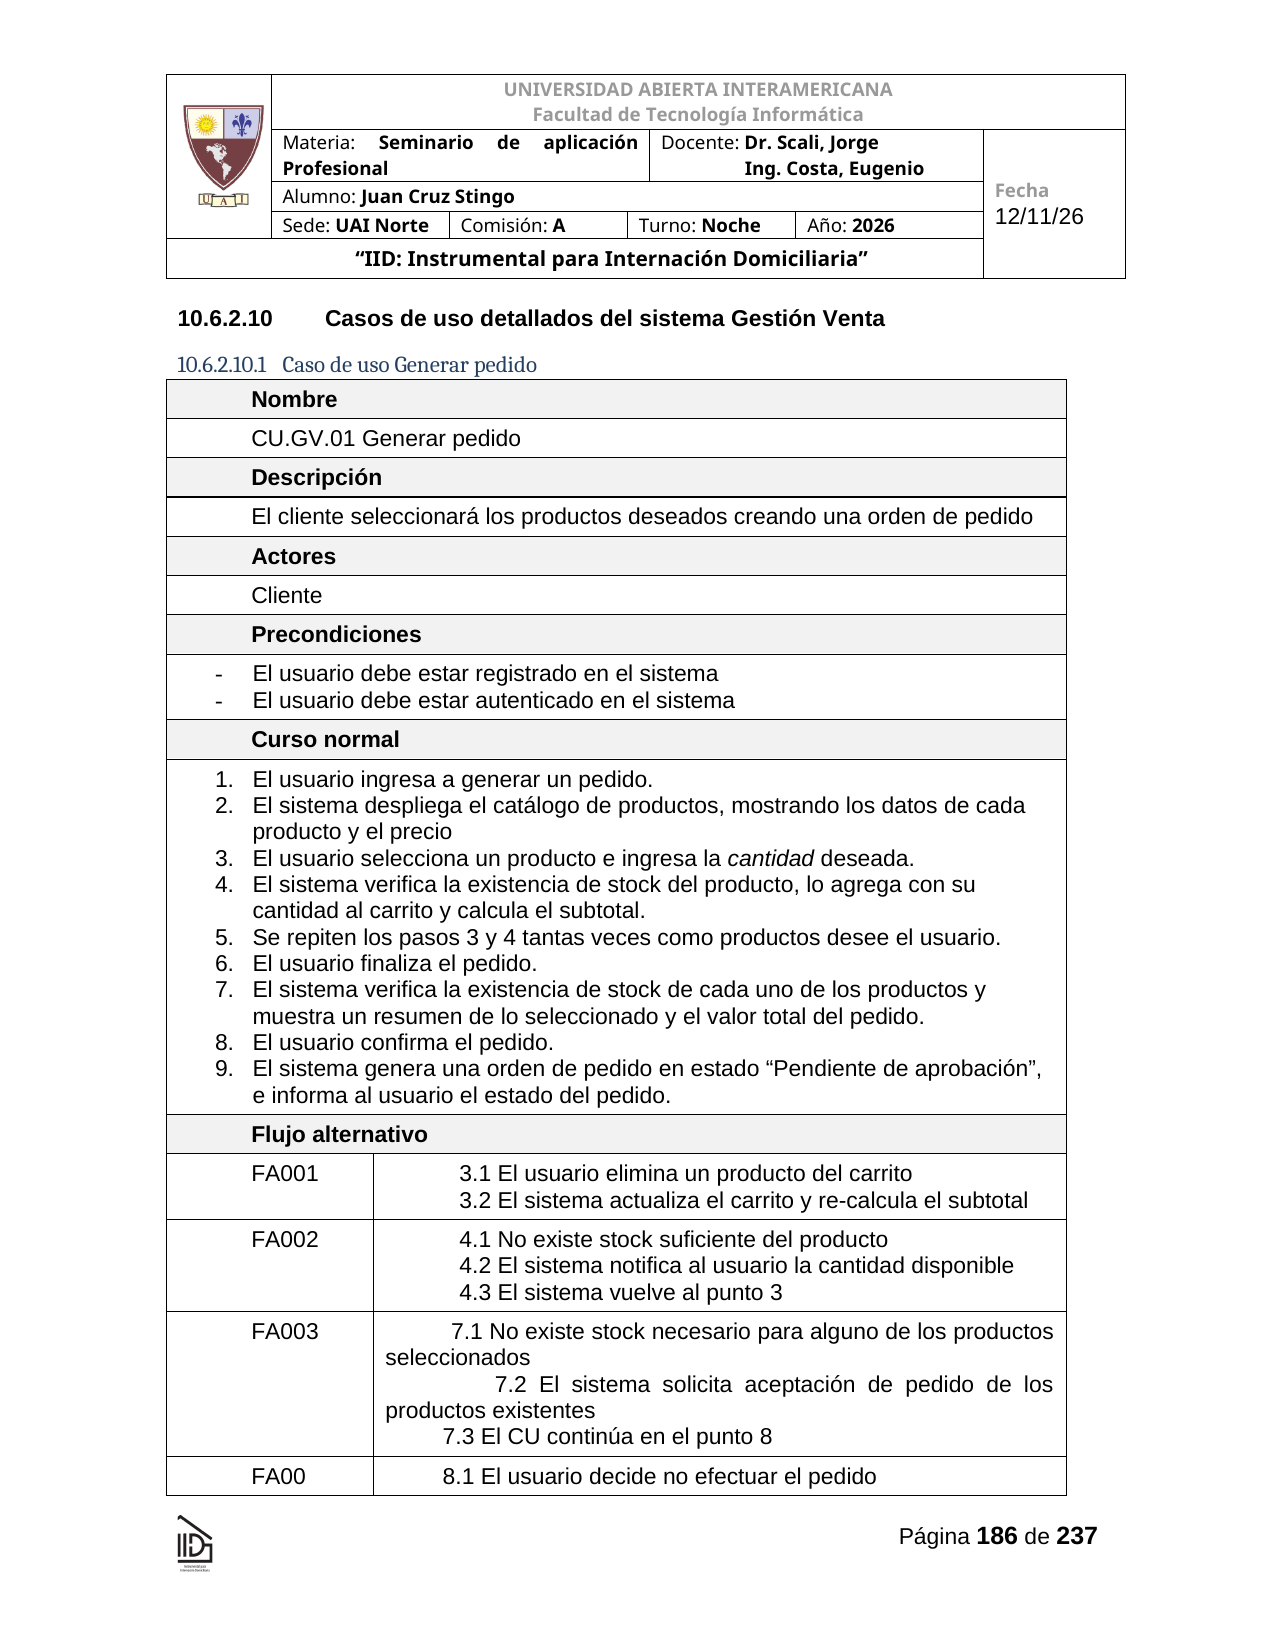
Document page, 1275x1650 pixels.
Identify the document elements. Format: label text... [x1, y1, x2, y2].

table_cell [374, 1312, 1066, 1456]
picture [167, 97, 271, 211]
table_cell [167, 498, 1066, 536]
picture [272, 182, 283, 211]
picture [165, 1508, 225, 1585]
picture [272, 97, 283, 129]
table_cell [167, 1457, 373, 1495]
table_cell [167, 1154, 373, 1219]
subtitle Casos de uso detallados del sistema Gestión Venta [177, 305, 1098, 331]
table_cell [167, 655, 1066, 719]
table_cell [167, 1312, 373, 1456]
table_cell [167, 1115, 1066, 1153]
picture [272, 130, 283, 181]
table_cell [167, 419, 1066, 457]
subtitle Caso de uso Generar pedido [177, 352, 1098, 378]
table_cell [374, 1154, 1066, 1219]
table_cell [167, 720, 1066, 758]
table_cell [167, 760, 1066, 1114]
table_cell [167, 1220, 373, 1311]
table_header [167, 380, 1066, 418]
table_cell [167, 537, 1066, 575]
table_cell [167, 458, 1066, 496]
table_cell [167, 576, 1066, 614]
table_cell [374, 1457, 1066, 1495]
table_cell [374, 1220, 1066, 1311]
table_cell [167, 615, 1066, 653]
